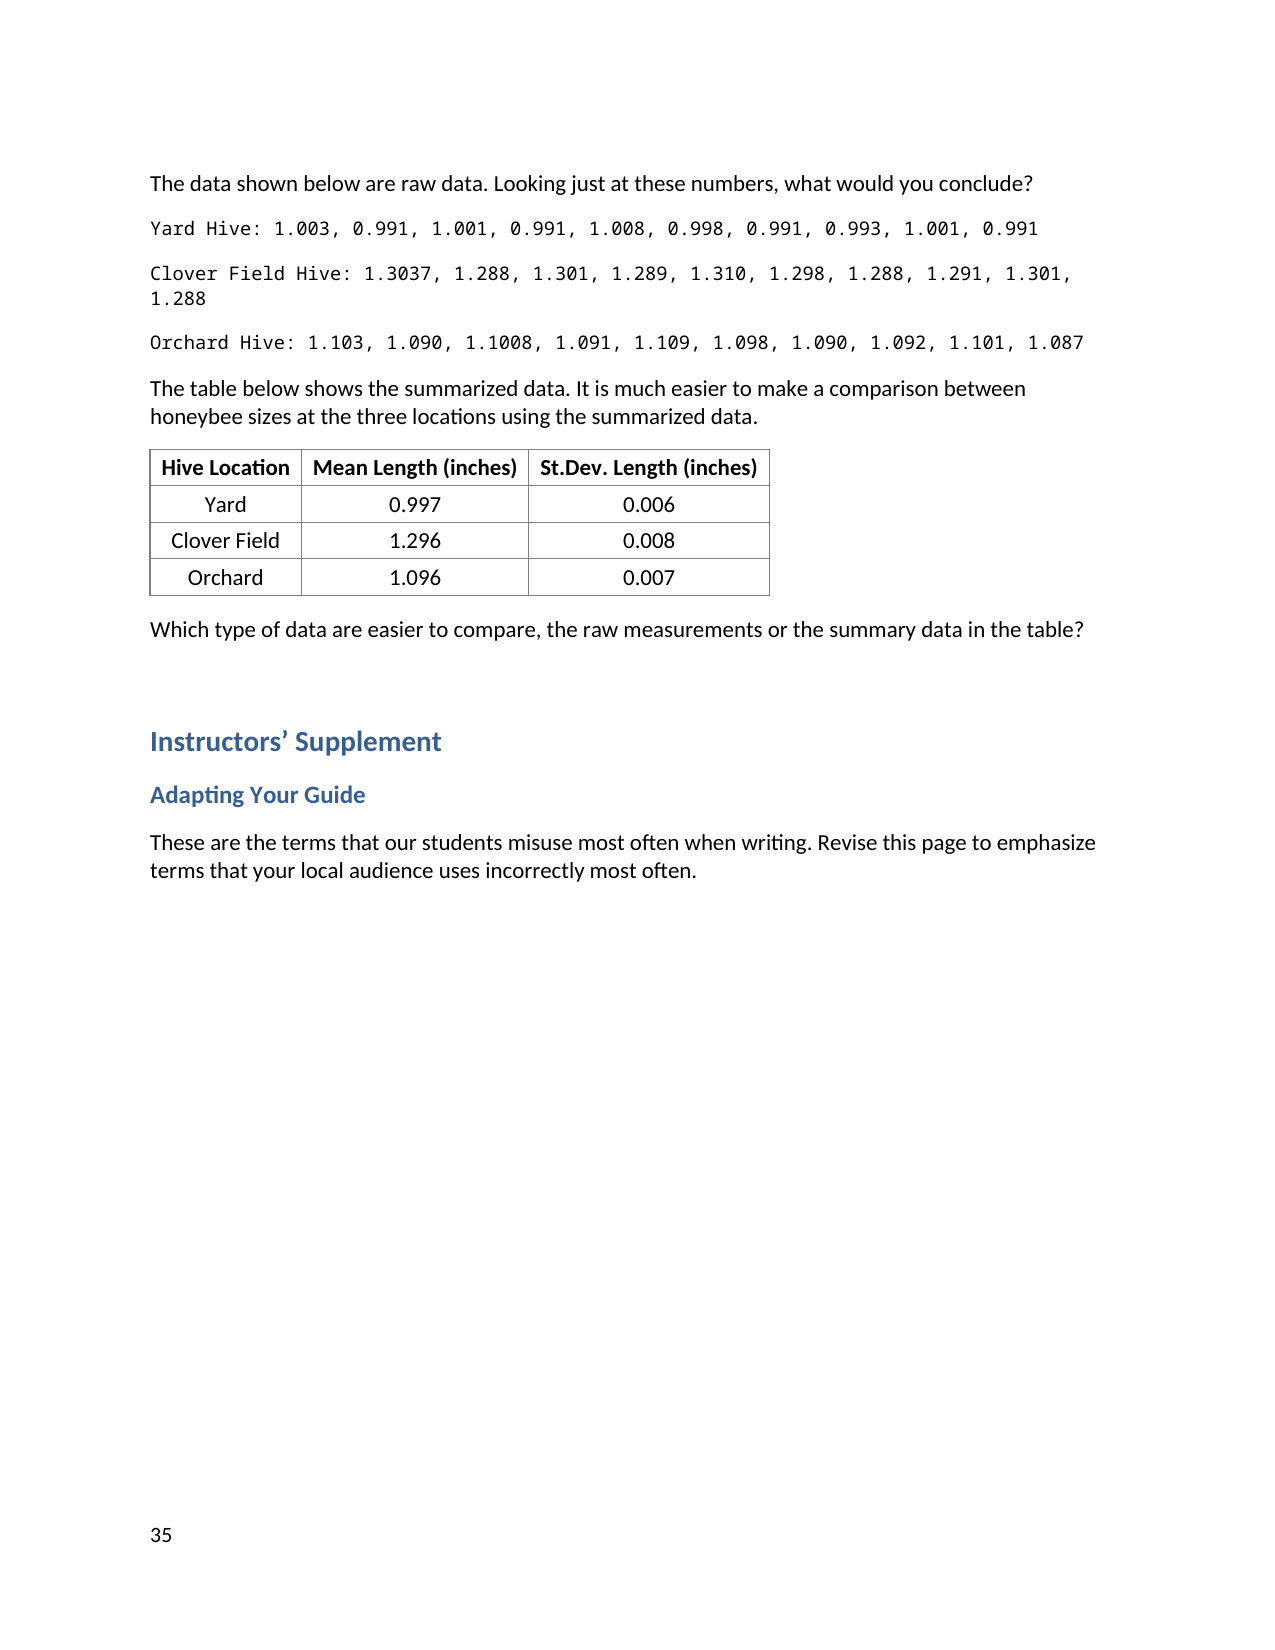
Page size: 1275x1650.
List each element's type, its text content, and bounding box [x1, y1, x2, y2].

table_cell 0.997 [302, 486, 528, 522]
table_cell Orchard [151, 559, 301, 595]
text Orchard Hive: 1.103, 1.090, 1.1008, 1.091, 1.109, 1.098, 1.090, 1.092, 1.101, 1.087 [150, 329, 1125, 355]
table_cell Yard [151, 486, 301, 522]
table_cell 1.096 [302, 559, 528, 595]
table_cell Clover Field [151, 523, 301, 558]
table_cell 0.006 [529, 486, 769, 522]
subtitle Instructors’ Supplement [150, 723, 1125, 758]
text Which type of data are easier to compare, the raw measurements or the summary data in the table? [150, 615, 1125, 643]
text The data shown below are raw data. Looking just at these numbers, what would you conclude? [150, 169, 1125, 197]
table_header Mean Length (inches) [302, 450, 528, 485]
text Clover Field Hive: 1.3037, 1.288, 1.301, 1.289, 1.310, 1.298, 1.288, 1.291, 1.301, 1.288 [150, 260, 1125, 311]
table_header St.Dev. Length (inches) [529, 450, 769, 485]
table_cell 0.008 [529, 523, 769, 558]
table_cell 1.296 [302, 523, 528, 558]
text Yard Hive: 1.003, 0.991, 1.001, 0.991, 1.008, 0.998, 0.991, 0.993, 1.001, 0.991 [150, 216, 1125, 241]
table_header Hive Location [151, 450, 301, 485]
table_cell 0.007 [529, 559, 769, 595]
text The table below shows the summarized data. It is much easier to make a comparison between honeybee sizes at the three locations using the summarized data. [150, 374, 1125, 430]
subtitle Adapting Your Guide [150, 779, 1125, 810]
text These are the terms that our students misuse most often when writing. Revise this page to emphasize terms that your local audience uses incorrectly most often. [150, 828, 1125, 884]
